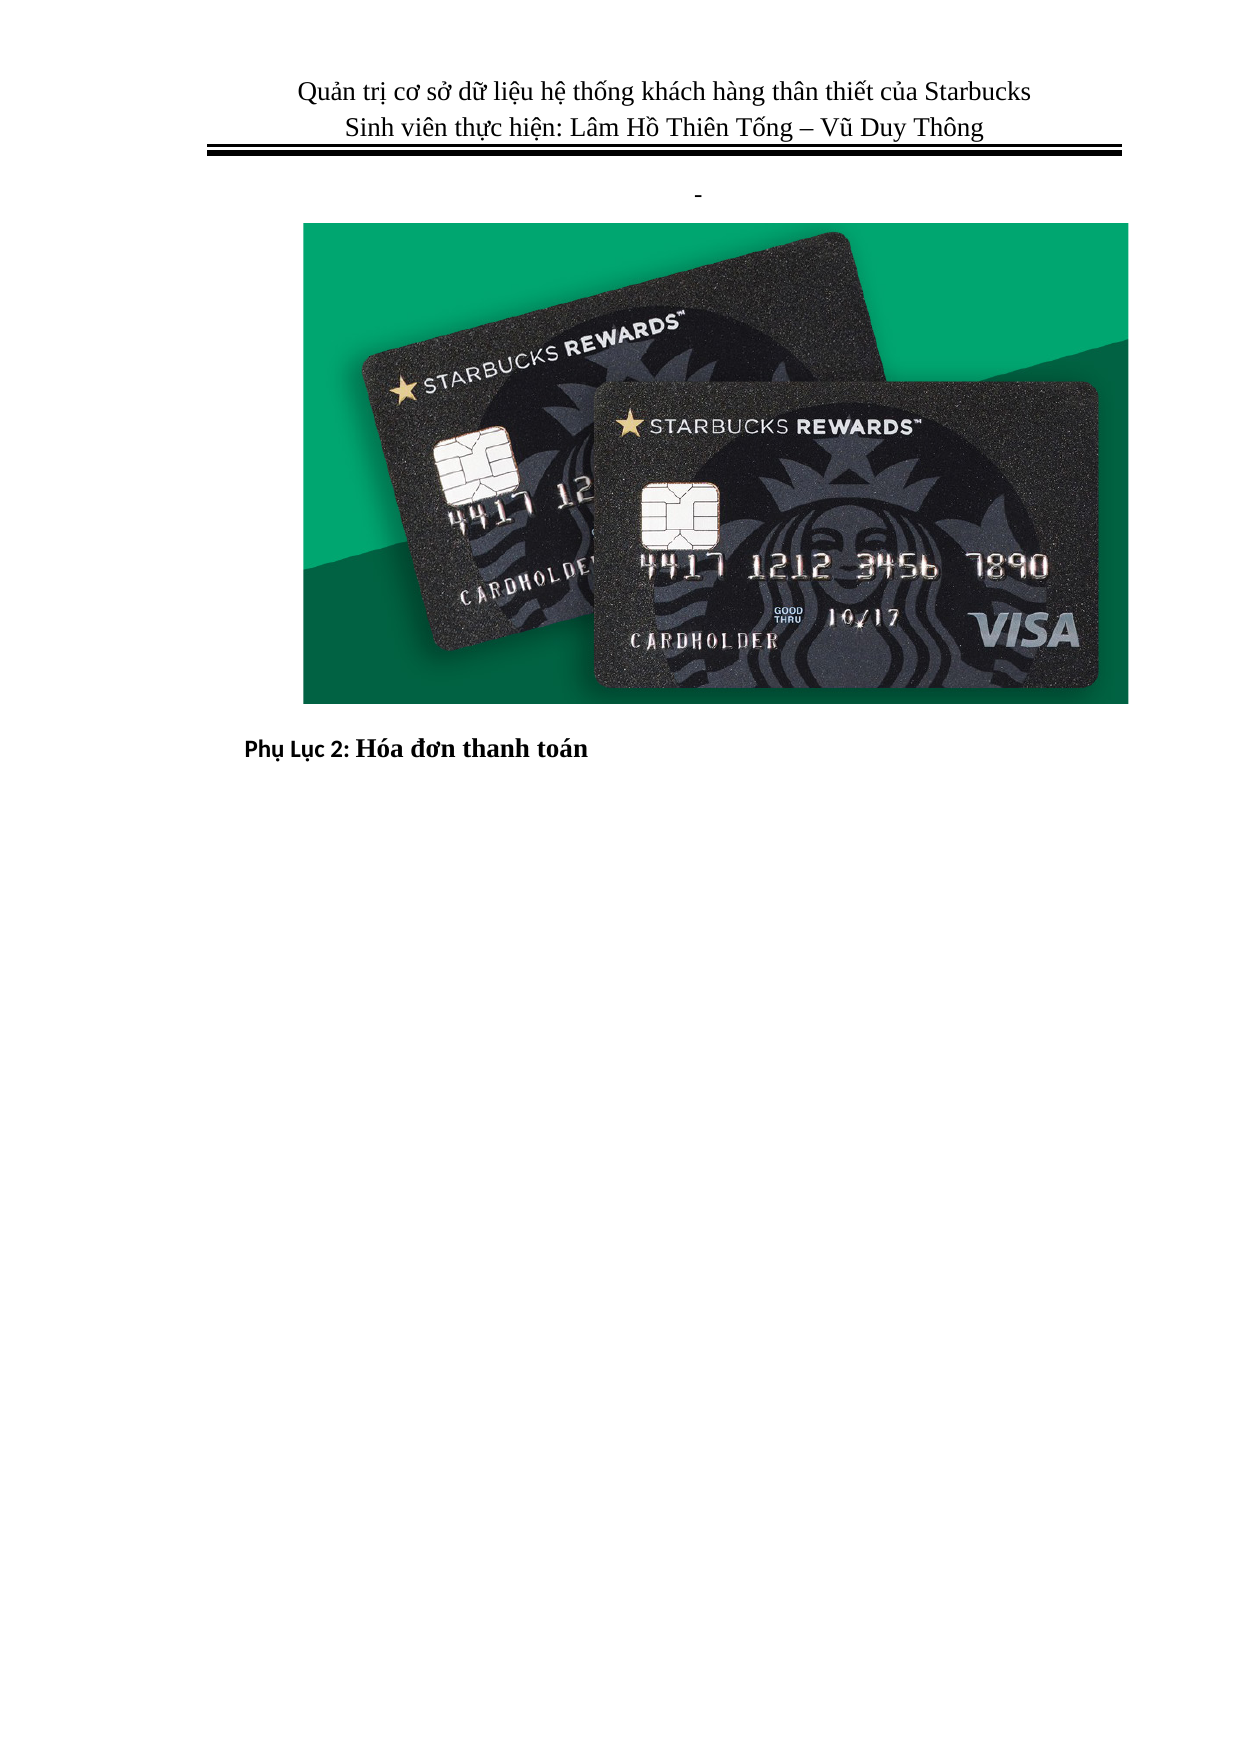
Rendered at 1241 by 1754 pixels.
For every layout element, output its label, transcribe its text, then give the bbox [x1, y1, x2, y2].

picture [303, 223, 1129, 704]
text Hóa đơn thanh toán [244, 732, 1122, 763]
